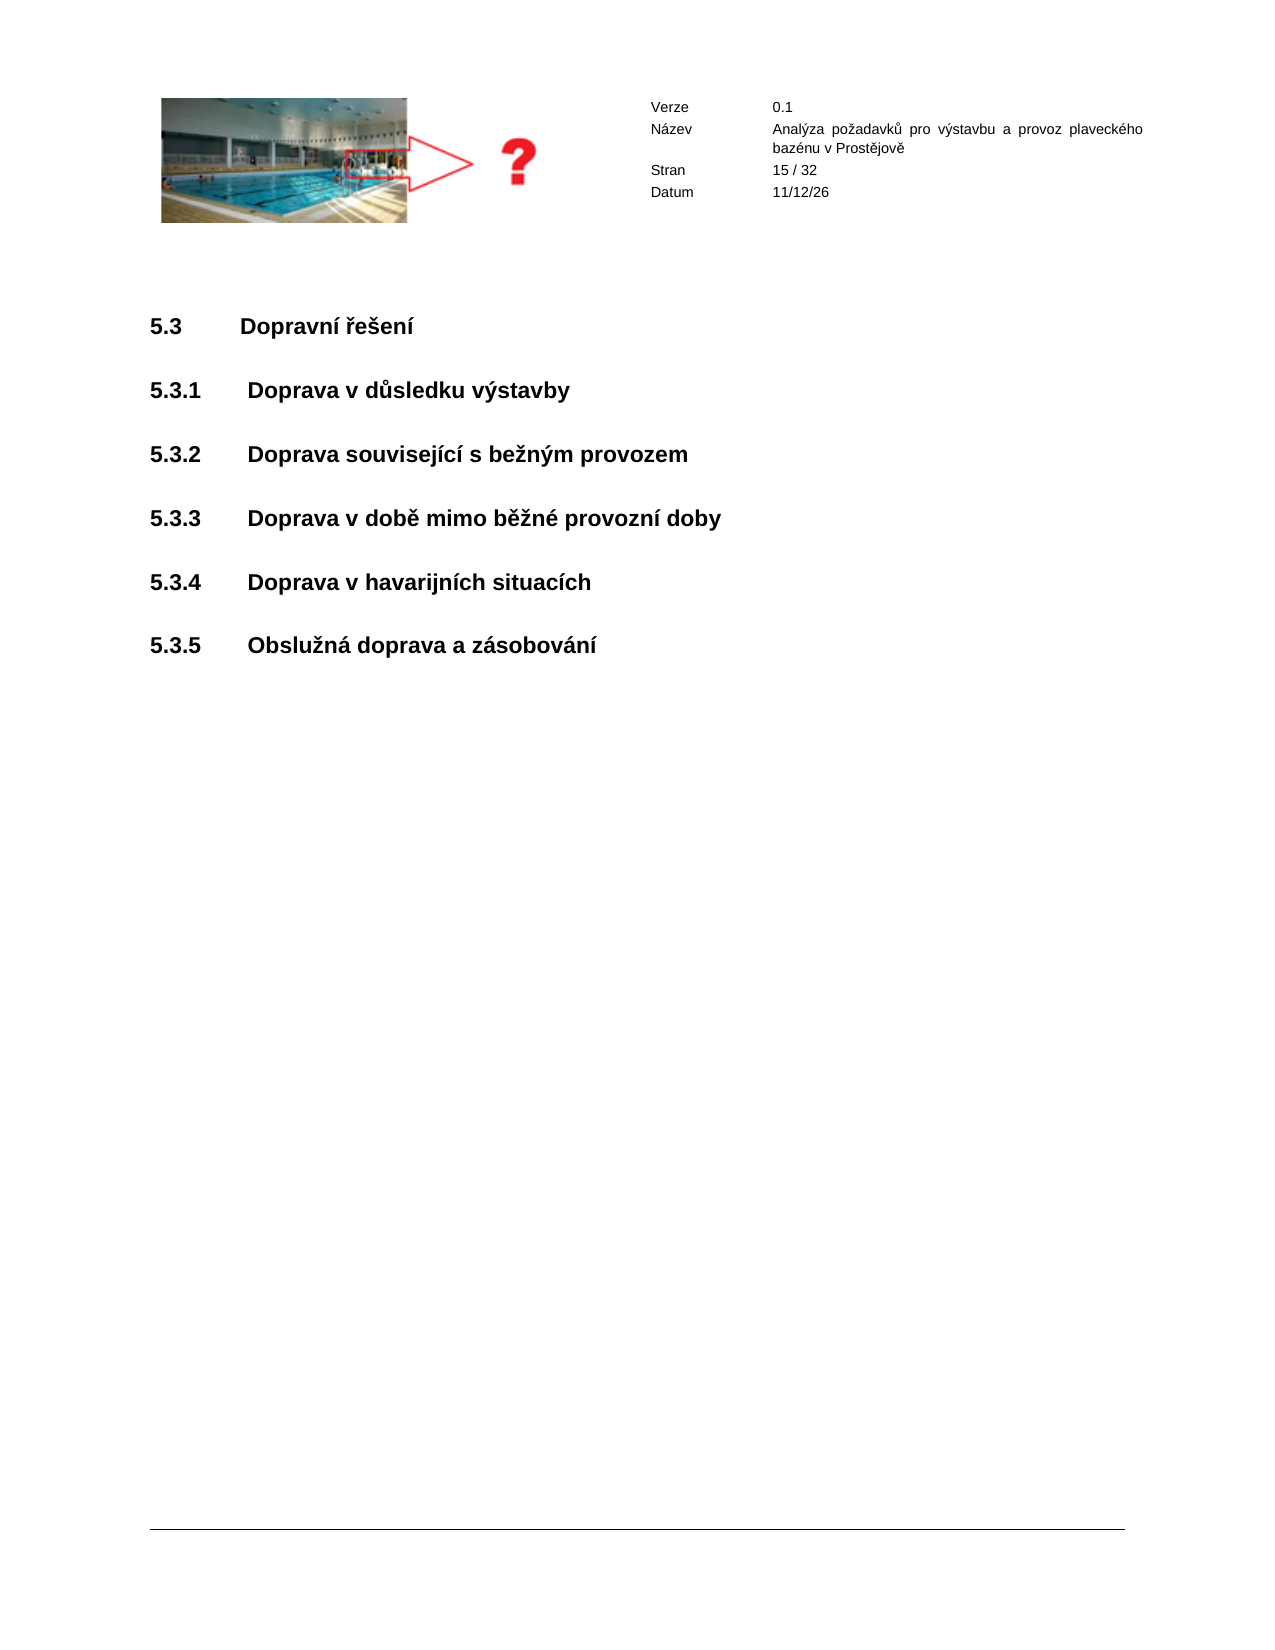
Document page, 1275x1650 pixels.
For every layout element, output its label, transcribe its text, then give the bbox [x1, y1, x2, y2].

subtitle Obslužná doprava a zásobování [150, 632, 1125, 659]
subtitle Dopravní řešení [150, 313, 1125, 339]
picture [161, 98, 629, 223]
subtitle Doprava související s bežným provozem [150, 441, 1125, 467]
subtitle Doprava v havarijních situacích [150, 568, 1125, 595]
subtitle Doprava v době mimo běžné provozní doby [150, 504, 1125, 531]
subtitle Doprava v důsledku výstavby [150, 377, 1125, 403]
